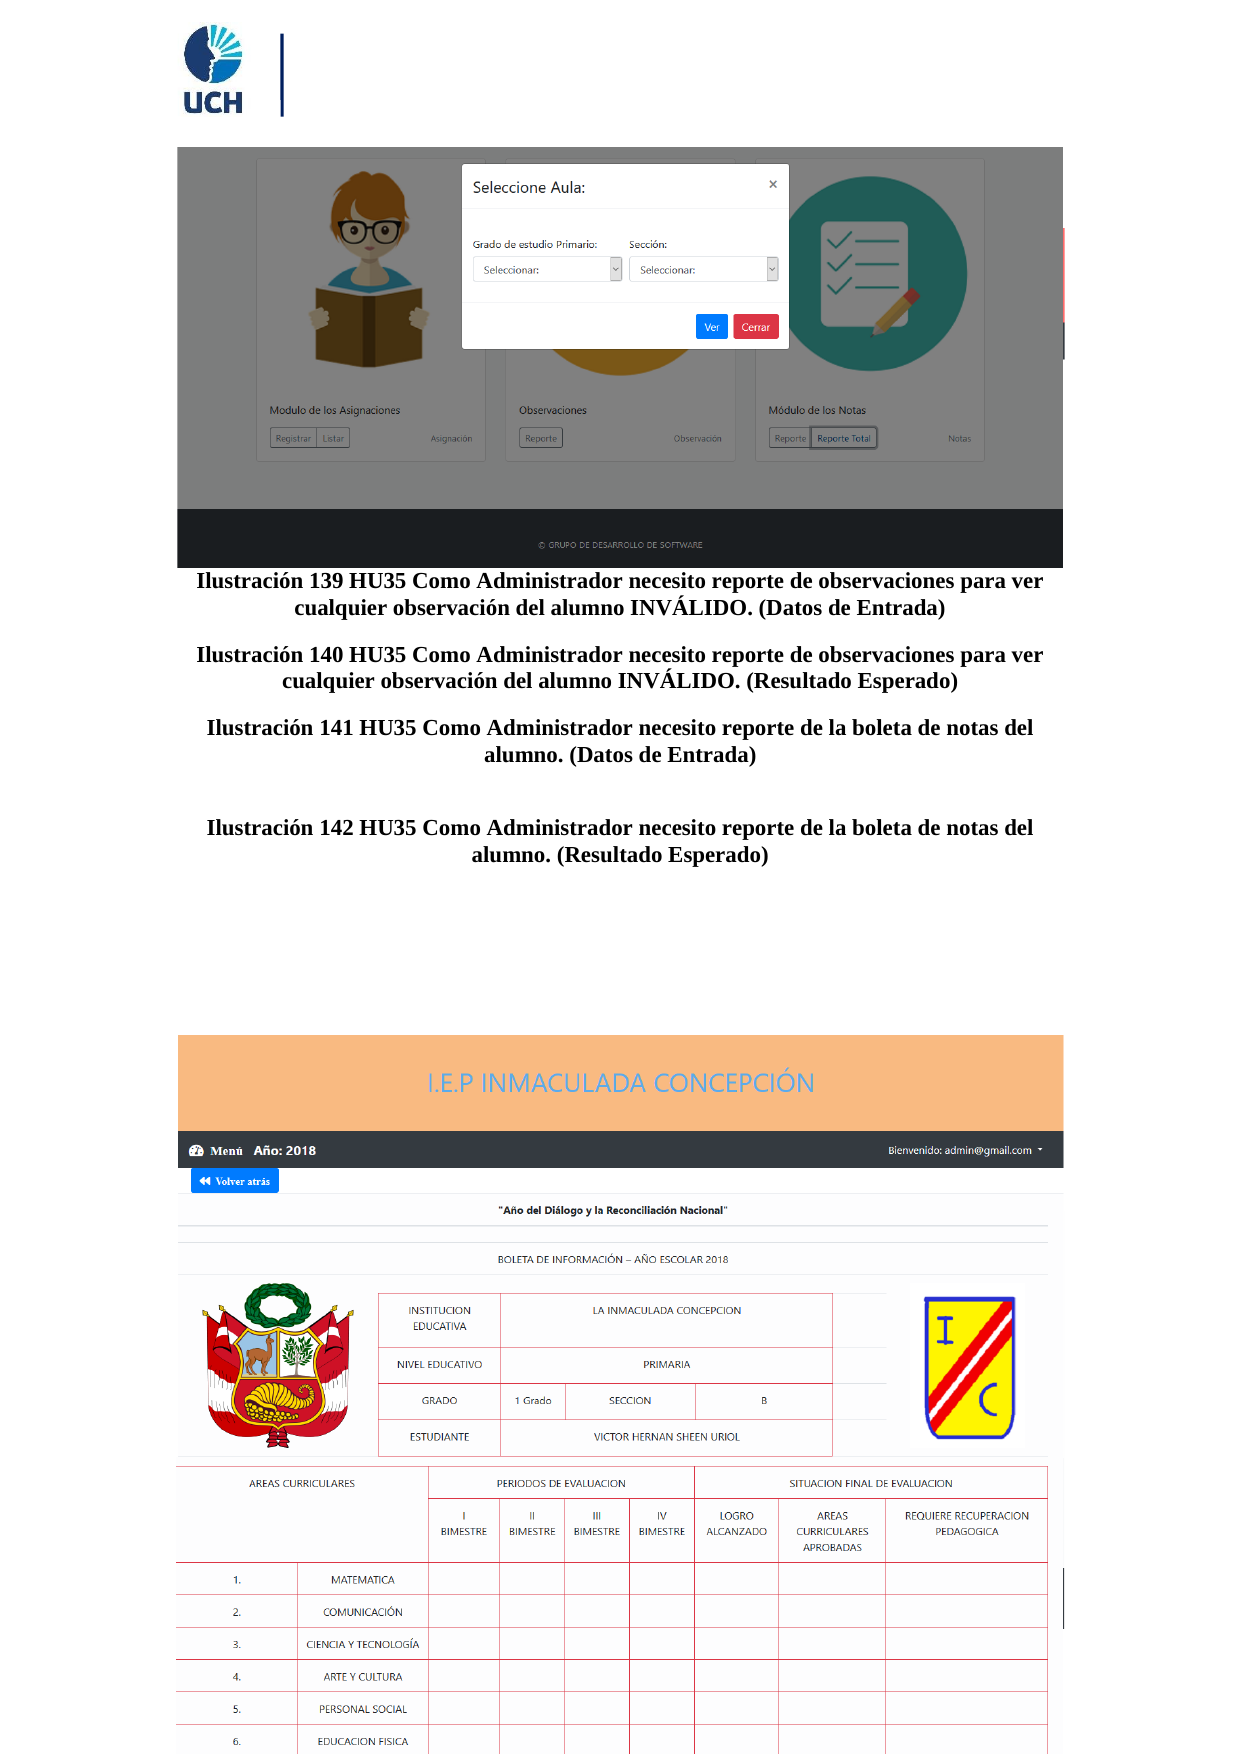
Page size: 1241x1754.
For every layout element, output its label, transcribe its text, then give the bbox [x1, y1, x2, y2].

picture [177, 22, 251, 117]
